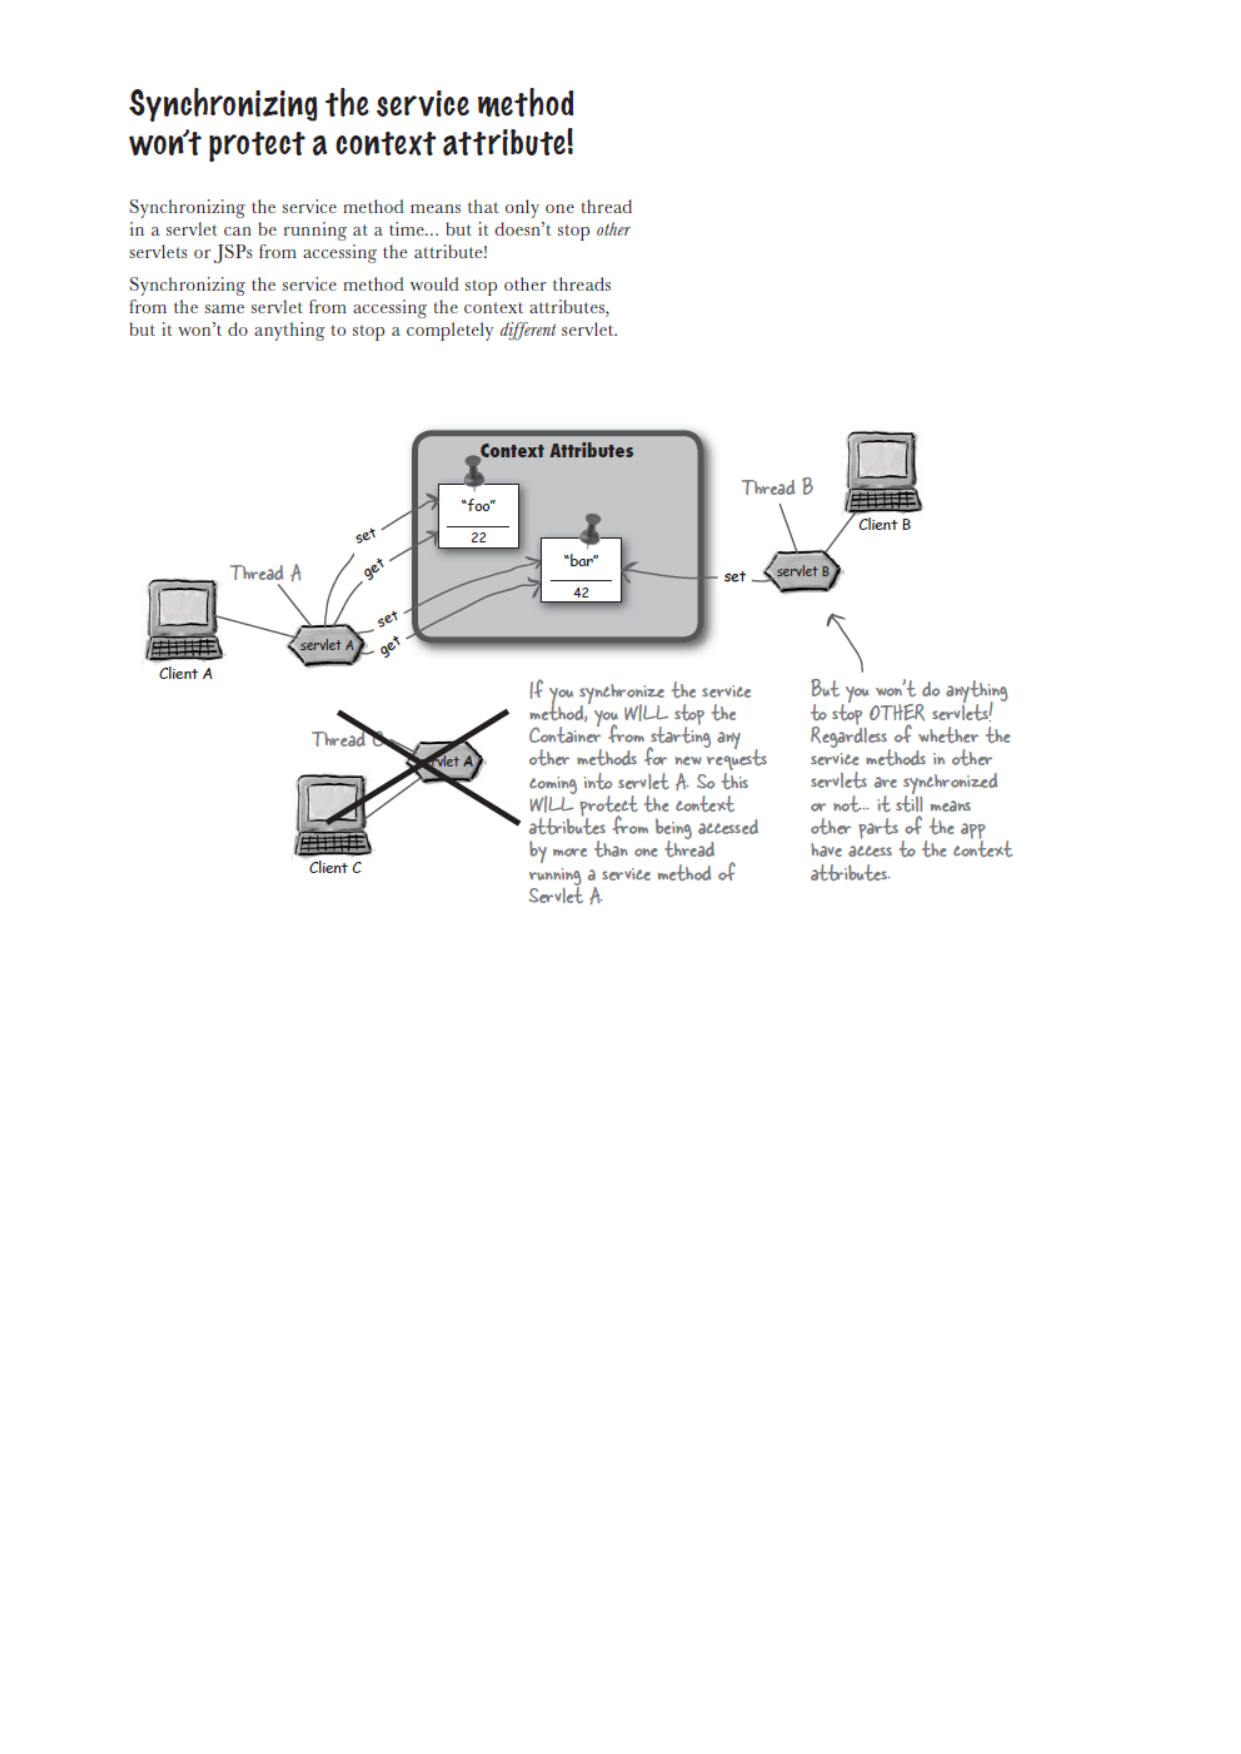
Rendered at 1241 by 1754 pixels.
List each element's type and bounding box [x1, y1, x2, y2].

picture [118, 73, 1031, 917]
